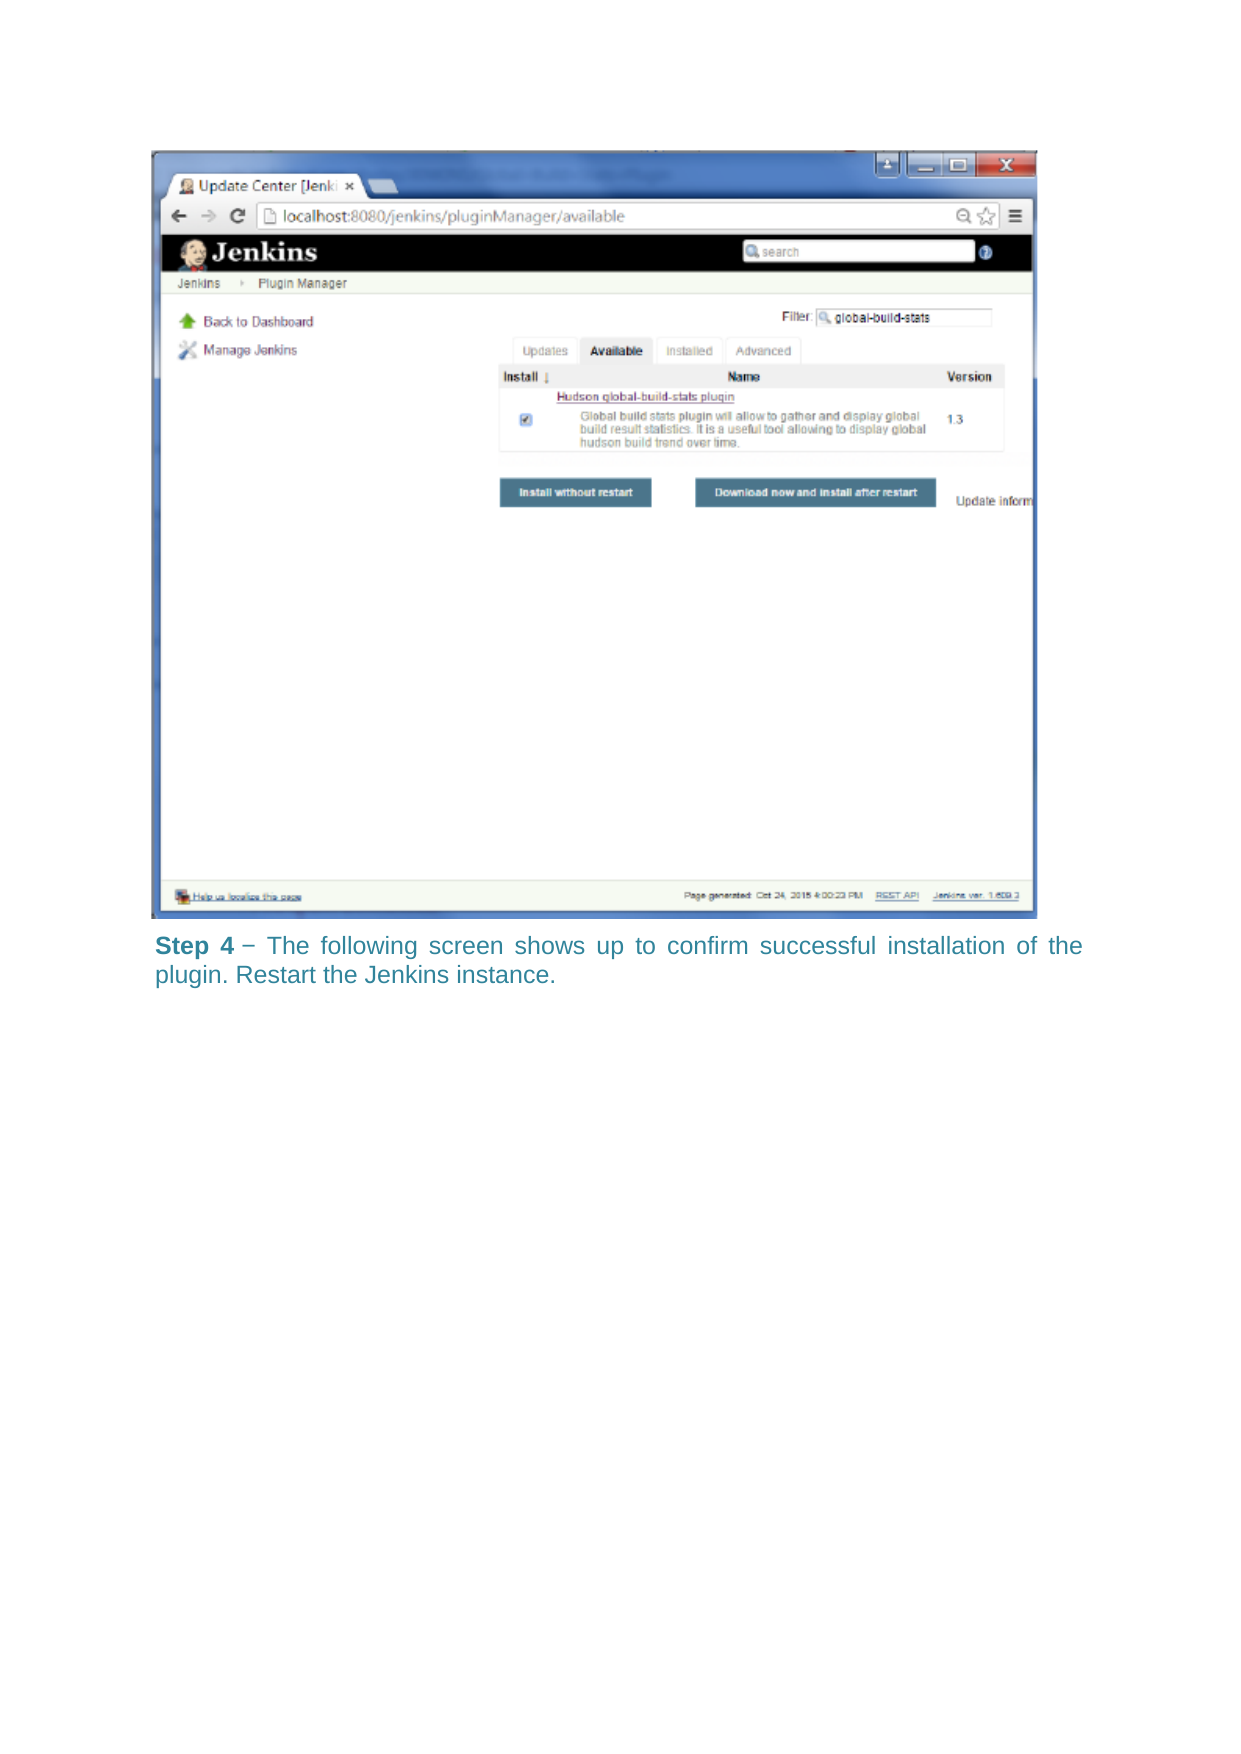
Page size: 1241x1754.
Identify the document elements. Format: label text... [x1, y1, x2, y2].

picture [150, 150, 1038, 919]
text Step 4 − The following screen shows up to confirm successful installation of the plugin. Restart the Jenkins instance. [155, 931, 1085, 988]
